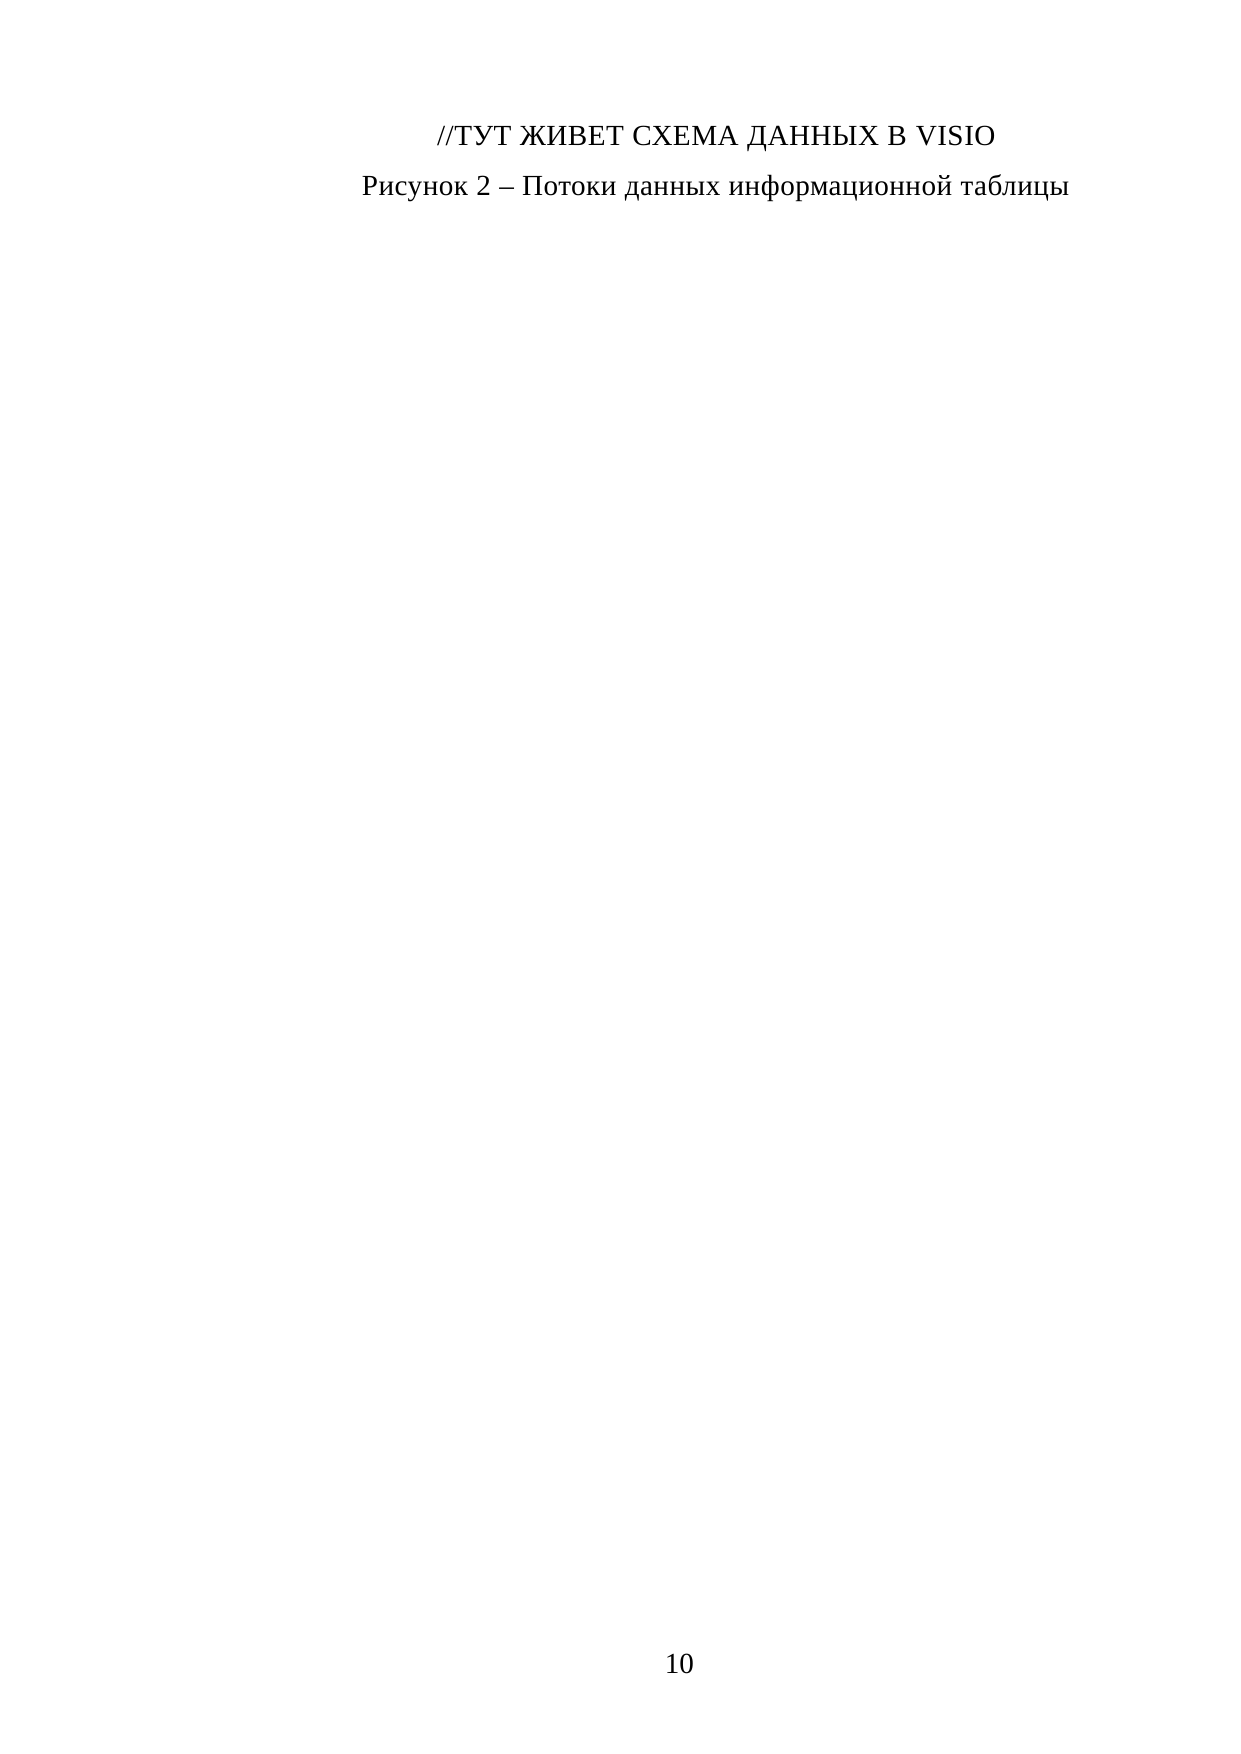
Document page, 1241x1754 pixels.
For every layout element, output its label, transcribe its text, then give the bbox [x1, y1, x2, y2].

title Рисунок 2 – Потоки данных информационной таблицы [177, 168, 1181, 202]
title //ТУТ ЖИВЕТ СХЕМА ДАННЫХ В VISIO [177, 118, 1181, 152]
